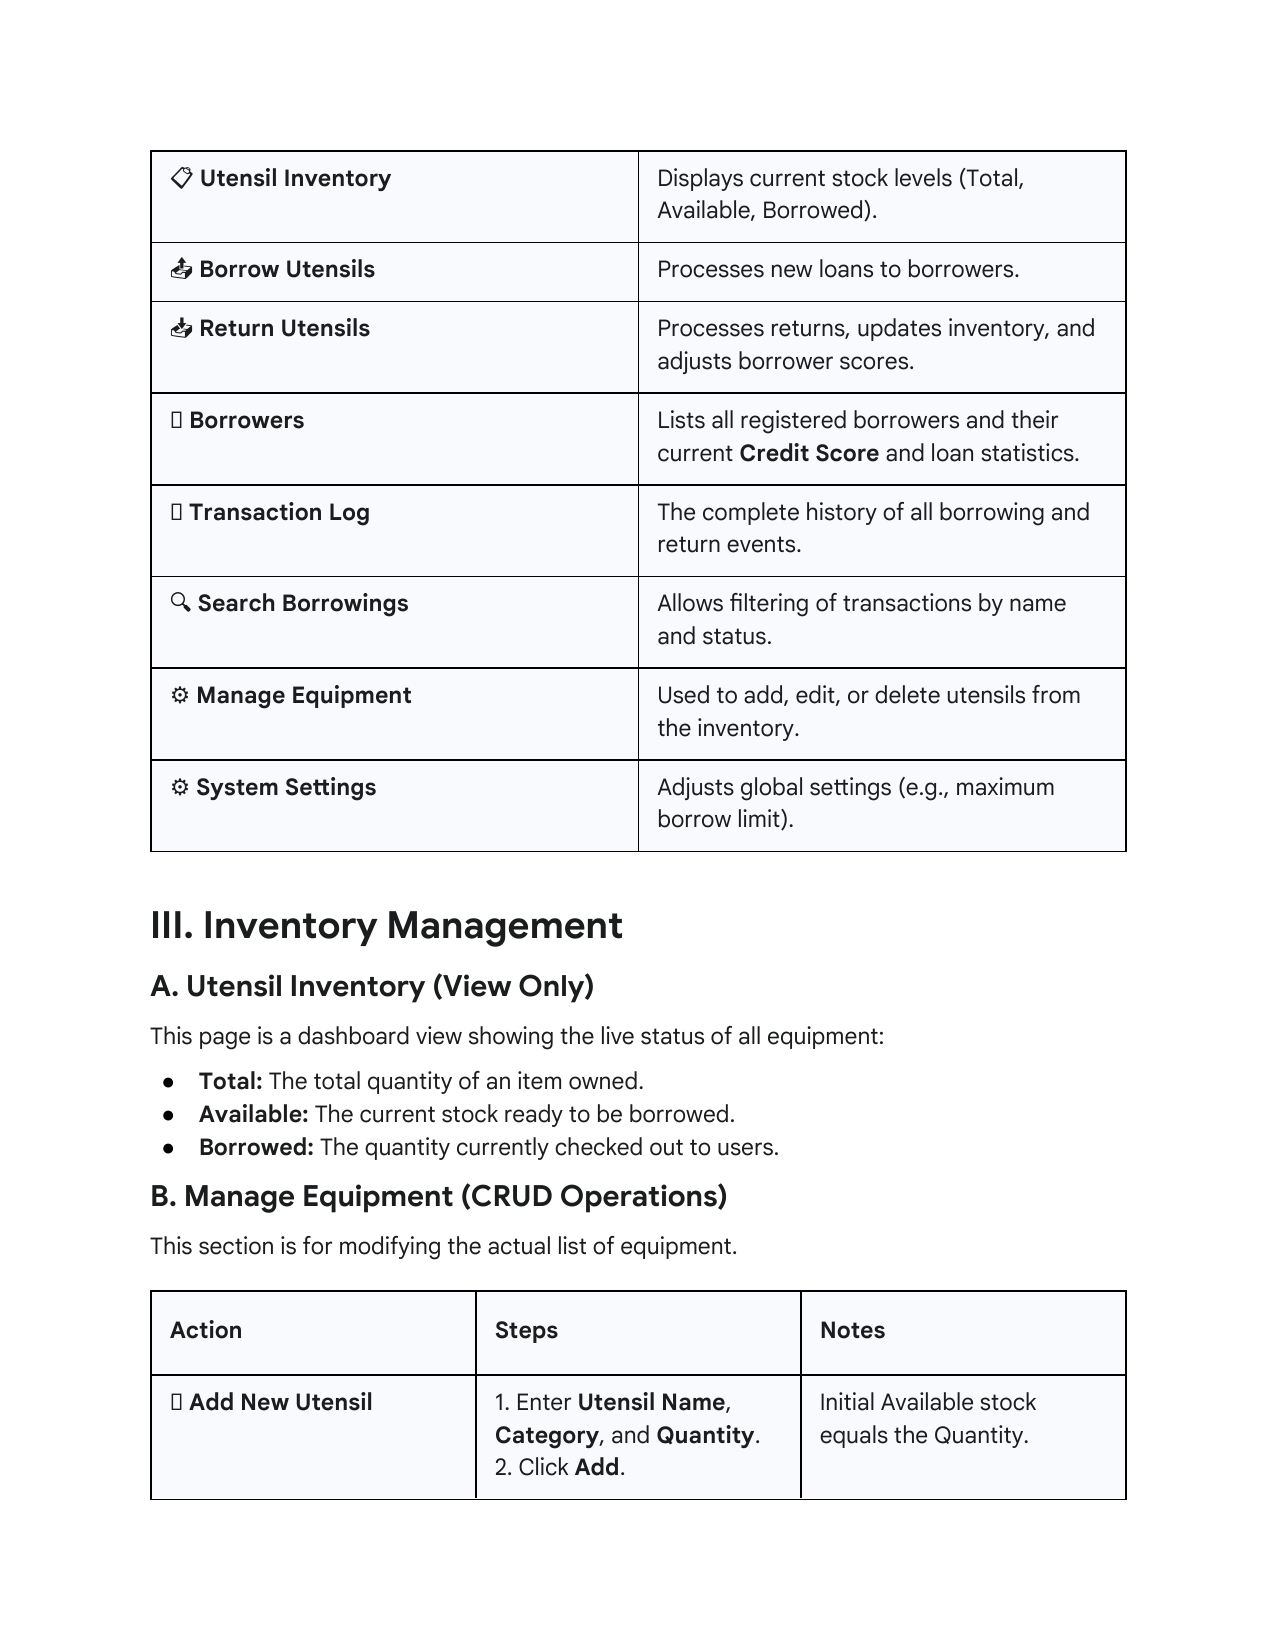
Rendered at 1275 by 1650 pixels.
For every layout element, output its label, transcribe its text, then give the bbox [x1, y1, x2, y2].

subtitle B. Manage Equipment (CRUD Operations) [150, 1178, 1125, 1215]
table_cell Adjusts global settings (e.g., maximum borrow limit). [639, 761, 1125, 851]
table_cell 📤 Borrow Utensils [152, 243, 638, 301]
table_cell The complete history of all borrowing and return events. [639, 486, 1125, 576]
table_cell 👥 Borrowers [152, 394, 638, 484]
table_cell Processes returns, updates inventory, and adjusts borrower scores. [639, 302, 1125, 392]
table_cell 1. Enter Utensil Name, Category, and Quantity. 2. Click Add. [477, 1376, 800, 1498]
subtitle A. Utensil Inventory (View Only) [150, 968, 1125, 1005]
table_header Notes [802, 1292, 1125, 1374]
text This page is a dashboard view showing the live status of all equipment: [150, 1022, 1125, 1051]
table_cell ⚙️ Manage Equipment [152, 669, 638, 759]
list Available: The current stock ready to be borrowed. [161, 1100, 1125, 1129]
table_cell Processes new loans to borrowers. [639, 243, 1125, 301]
table_cell Lists all registered borrowers and their current Credit Score and loan statistics. [639, 394, 1125, 484]
table_cell ➕ Add New Utensil [152, 1376, 475, 1498]
table_cell Displays current stock levels (Total, Available, Borrowed). [639, 152, 1125, 242]
table_cell ⚙️ System Settings [152, 761, 638, 851]
list Borrowed: The quantity currently checked out to users. [161, 1133, 1125, 1162]
table_cell Initial Available stock equals the Quantity. [802, 1376, 1125, 1498]
table_cell Allows filtering of transactions by name and status. [639, 577, 1125, 667]
list Total: The total quantity of an item owned. [161, 1068, 1125, 1096]
subtitle III. Inventory Management [150, 902, 1125, 949]
table_cell 📋 Utensil Inventory [152, 152, 638, 242]
table_header Steps [477, 1292, 800, 1374]
text This section is for modifying the actual list of equipment. [150, 1232, 1125, 1261]
table_cell 📥 Return Utensils [152, 302, 638, 392]
table_header Action [152, 1292, 475, 1374]
table_cell 📜 Transaction Log [152, 486, 638, 576]
table_cell 🔍 Search Borrowings [152, 577, 638, 667]
table_cell Used to add, edit, or delete utensils from the inventory. [639, 669, 1125, 759]
